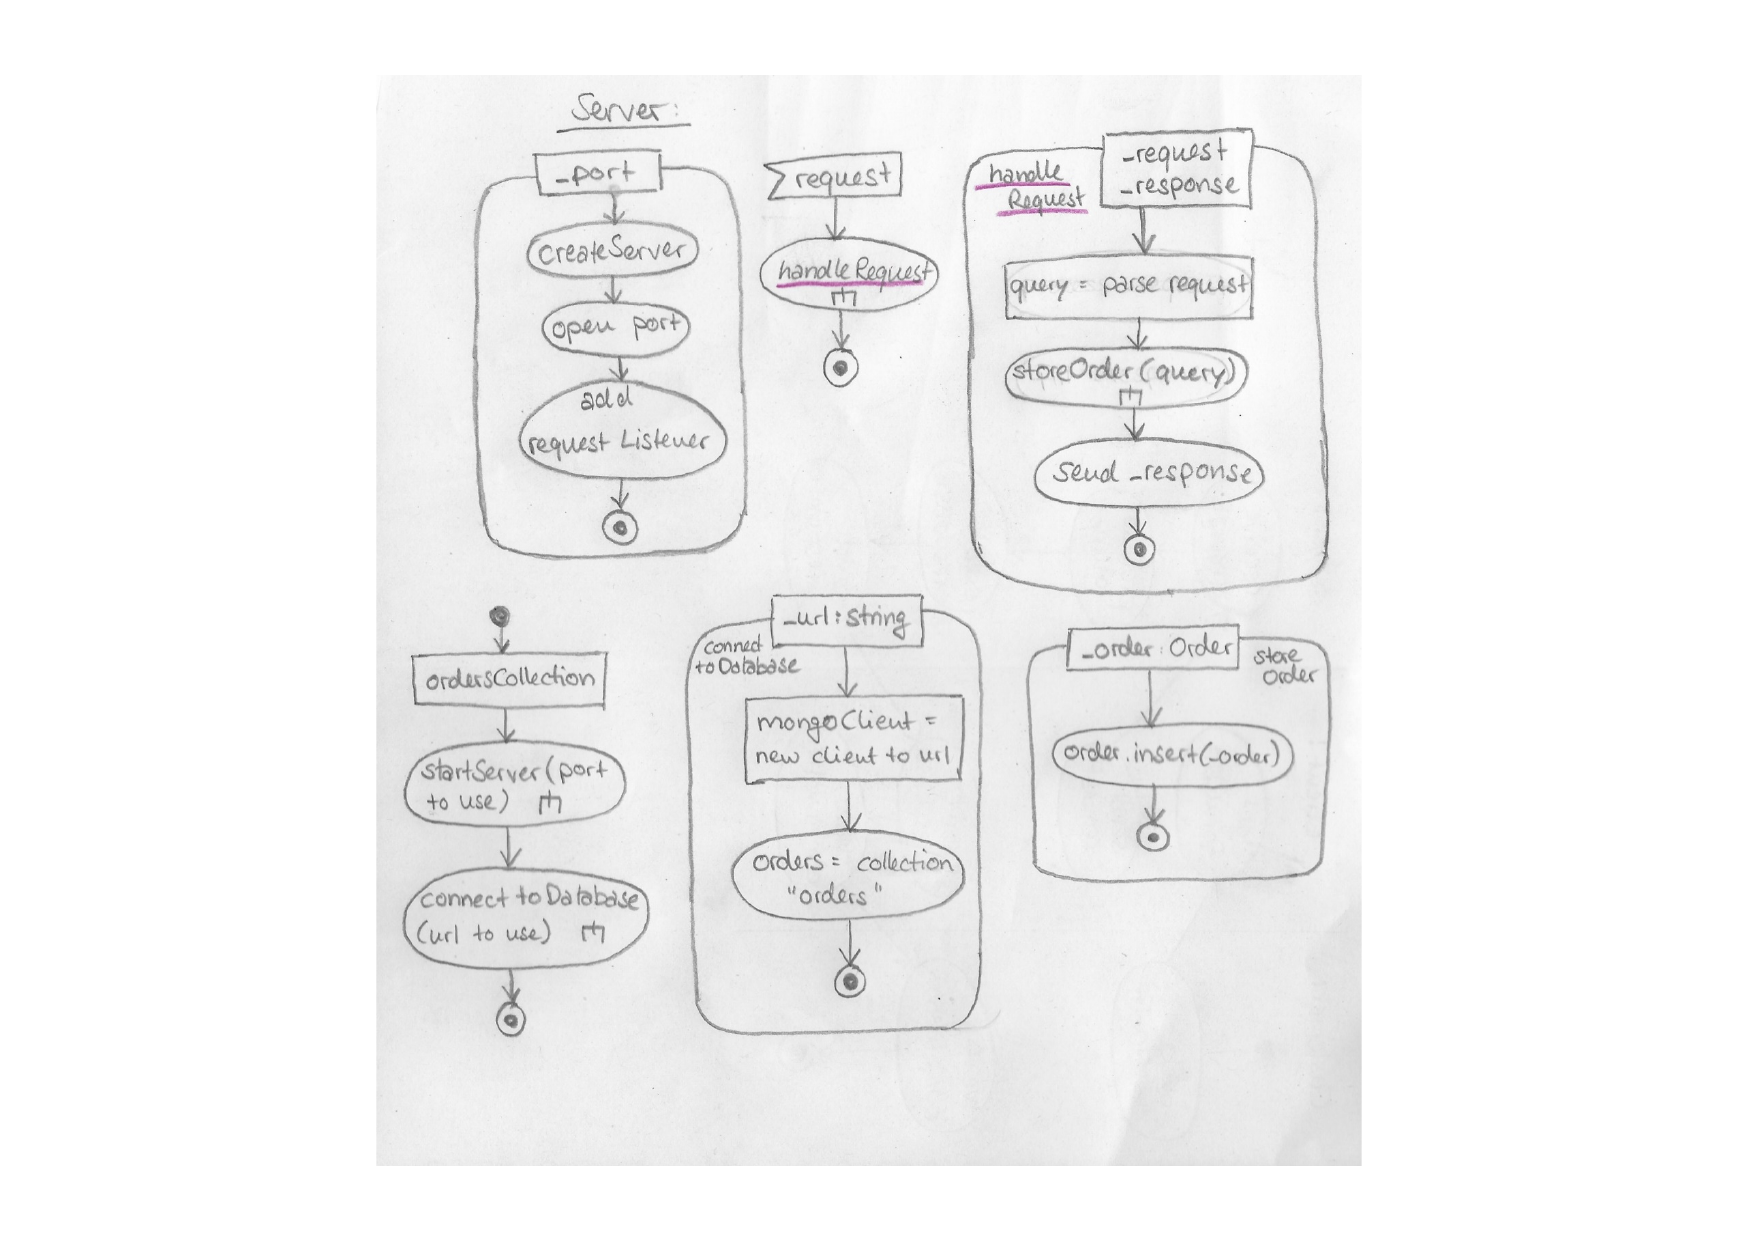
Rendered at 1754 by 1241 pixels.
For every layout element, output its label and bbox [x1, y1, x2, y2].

picture [376, 75, 1362, 1166]
